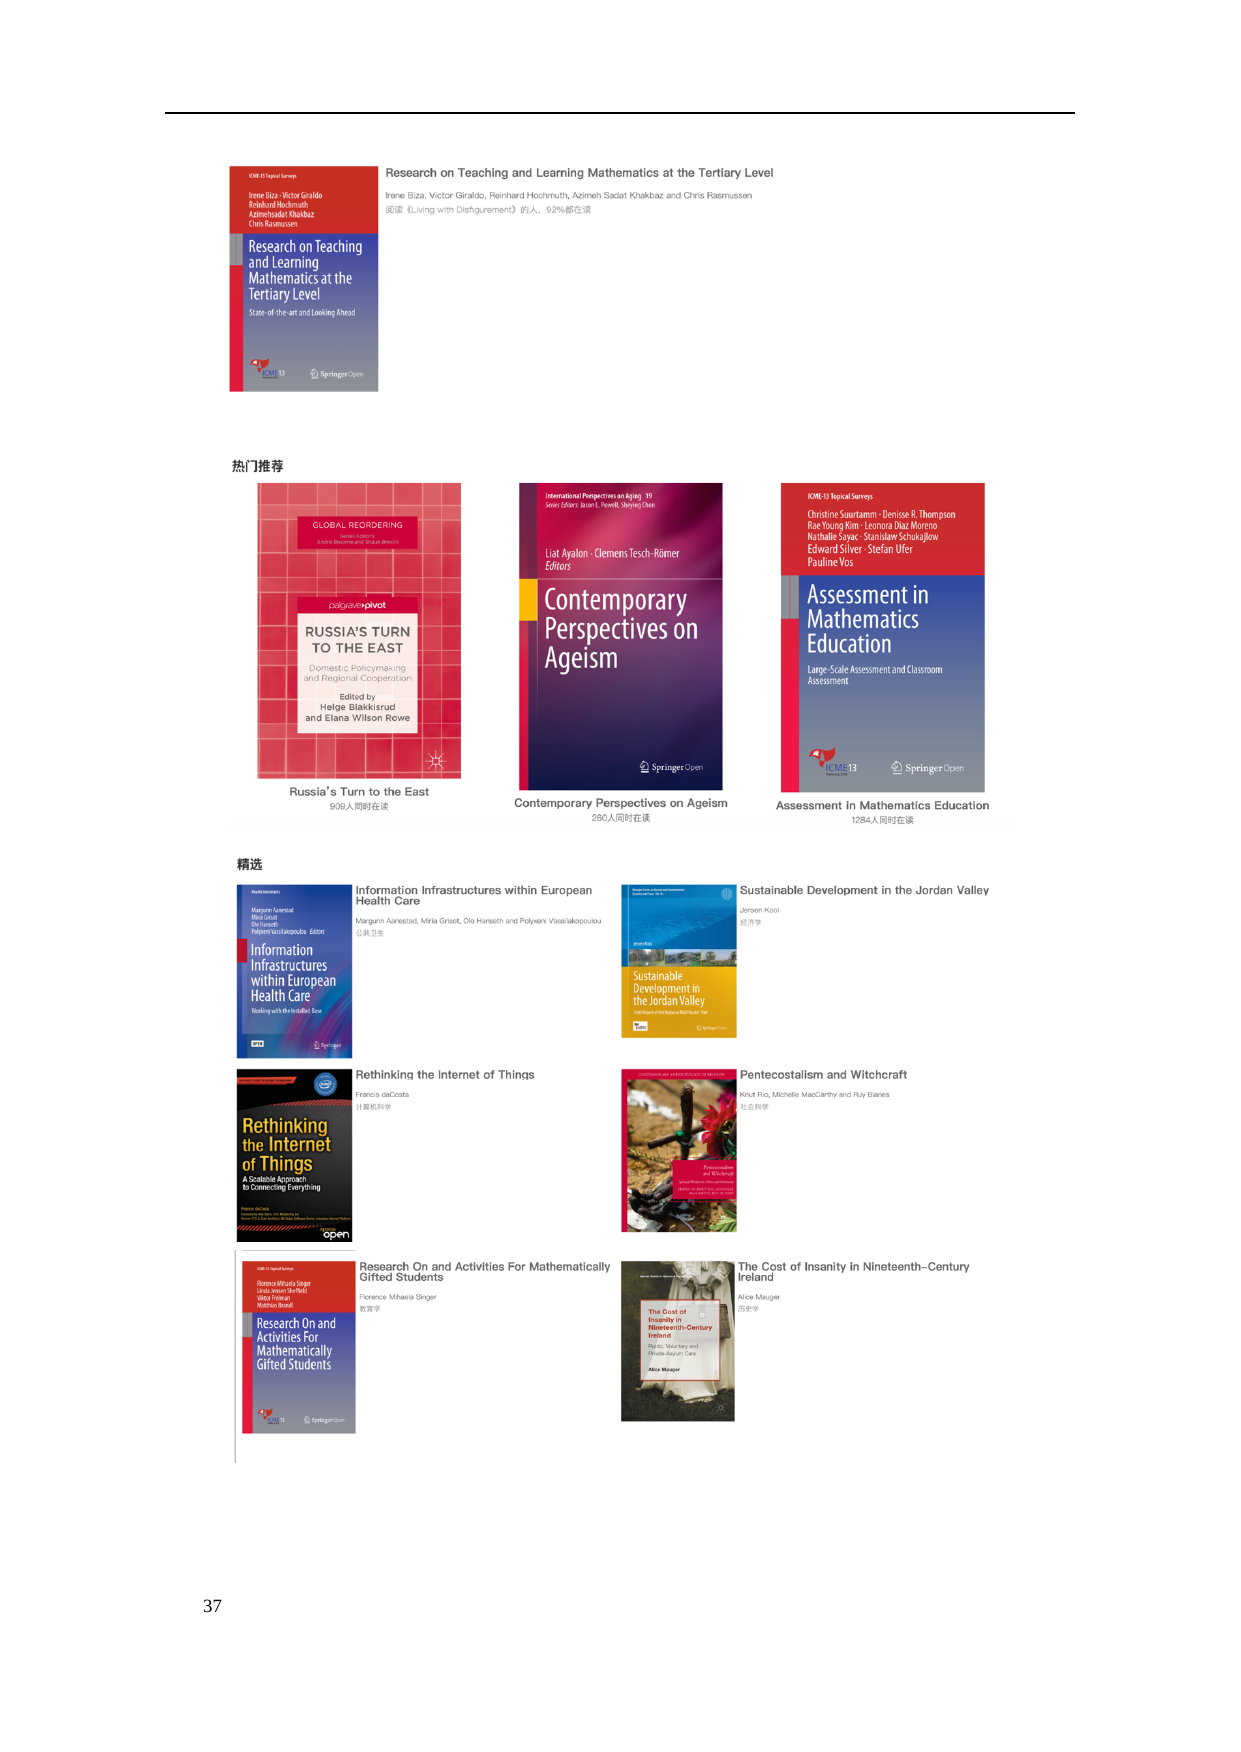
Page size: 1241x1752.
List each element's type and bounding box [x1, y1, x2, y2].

picture [226, 156, 1014, 426]
picture [234, 1250, 1006, 1463]
picture [231, 853, 1010, 1242]
picture [225, 455, 1015, 829]
